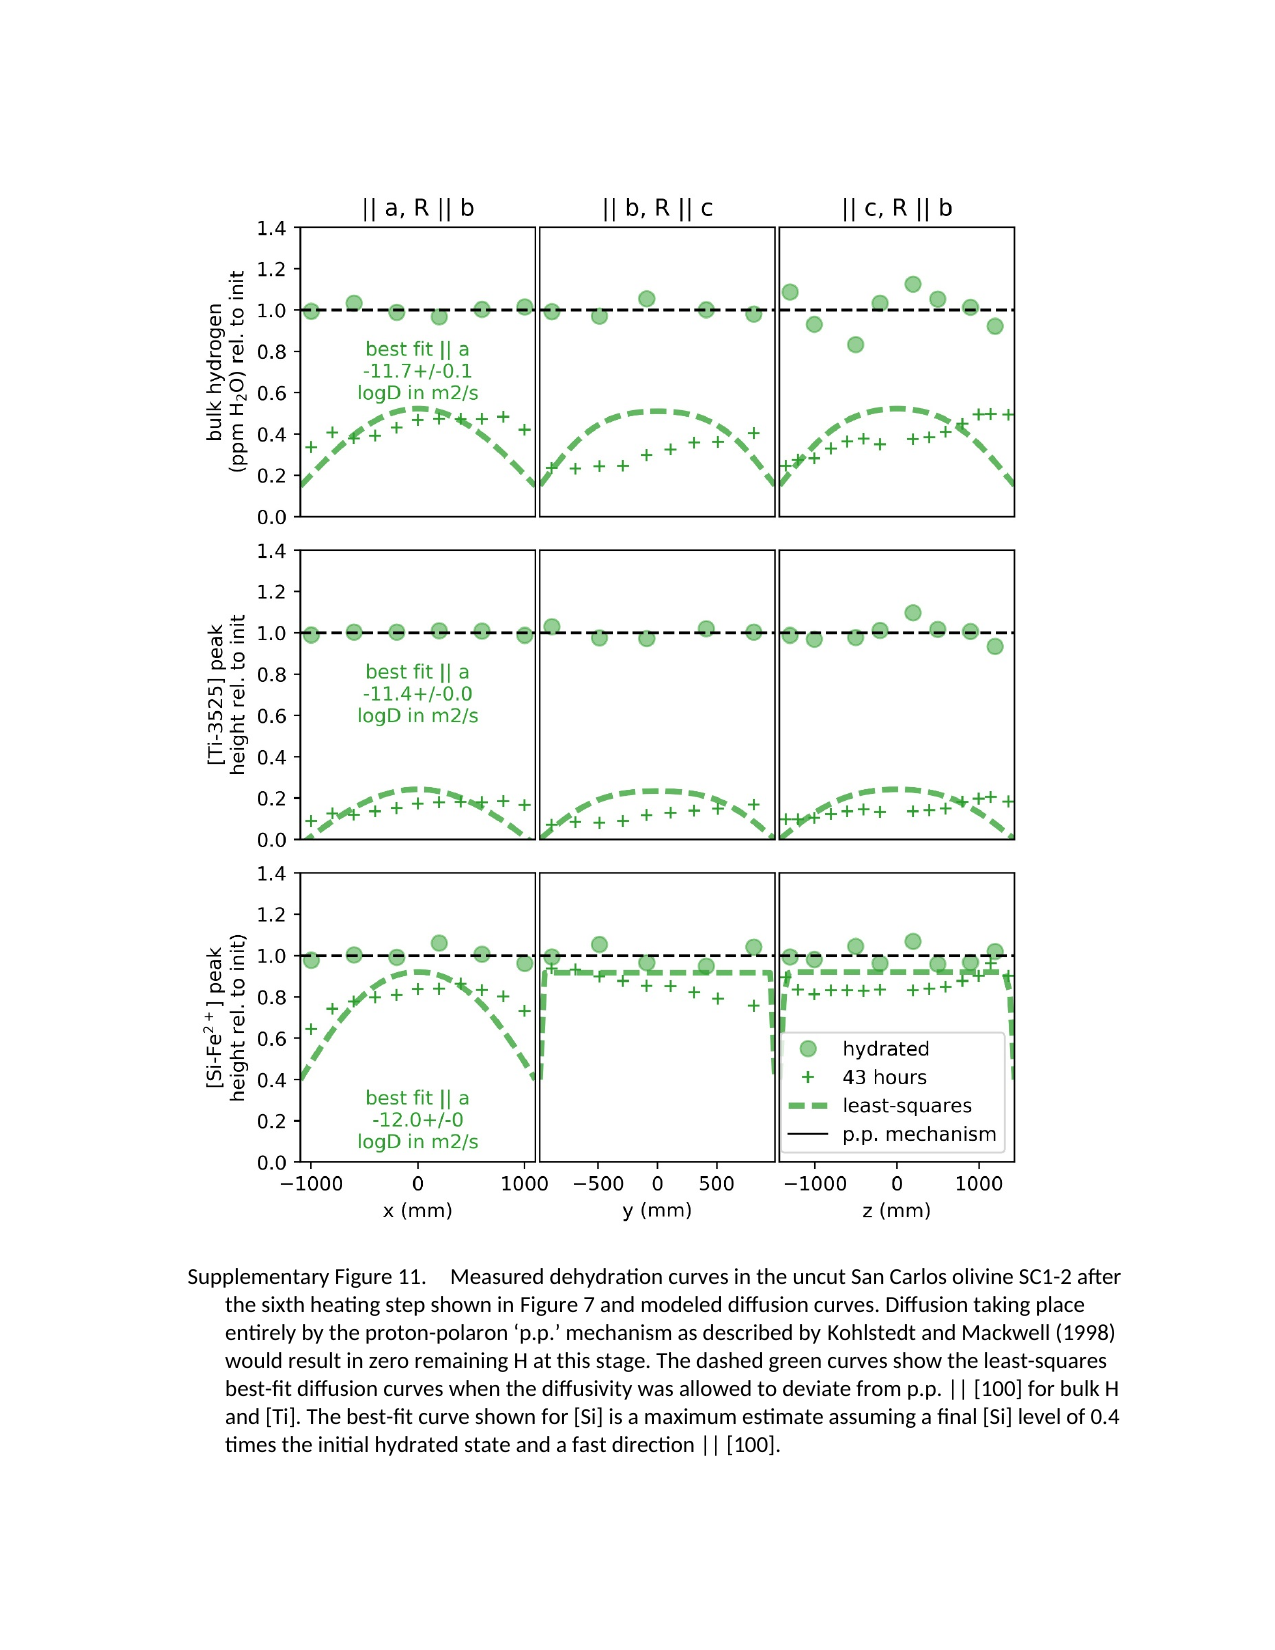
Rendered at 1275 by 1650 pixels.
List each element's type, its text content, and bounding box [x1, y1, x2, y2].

picture [187, 150, 1091, 1262]
list Measured dehydration curves in the uncut San Carlos olivine SC1-2 after the sixth heating step shown in Figure 7 and modeled diffusion curves. Diffusion taking place entirely by the proton-polaron ‘p.p.’ mechanism as described by Kohlstedt and Mackwell (1998) would result in zero remaining H at this stage. The dashed green curves show the least-squares best-fit diffusion curves when the diffusivity was allowed to deviate from p.p. || [100] for bulk H and [Ti]. The best-fit curve shown for [Si] is a maximum estimate assuming a final [Si] level of 0.4 times the initial hydrated state and a fast direction || [100]. [187, 1262, 1125, 1458]
